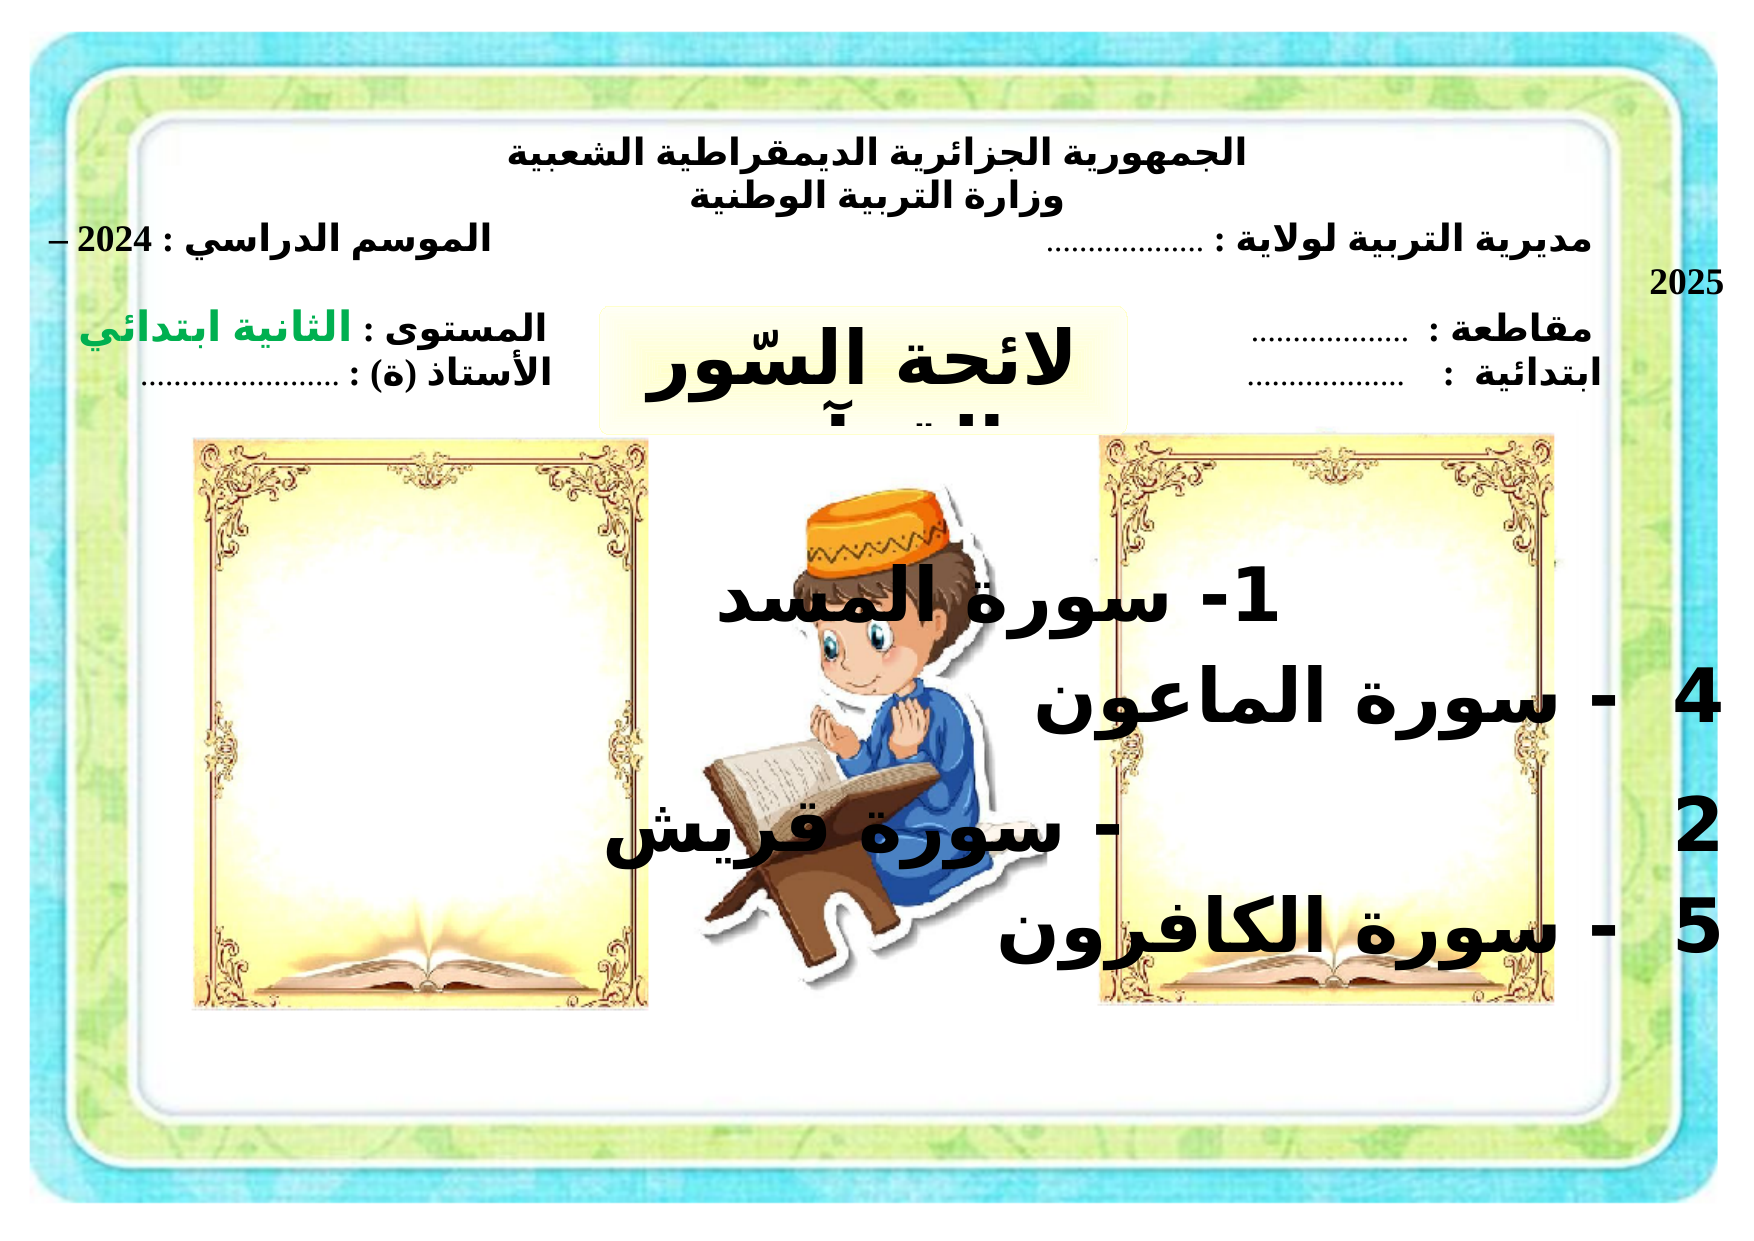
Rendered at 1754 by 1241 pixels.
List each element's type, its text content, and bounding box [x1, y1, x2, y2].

text مقاطعة : ................... المستوى : الثانية ابتدائي [29, 303, 1724, 351]
text وزارة التربية الوطنية [29, 173, 1724, 216]
text 2 - سورة قريش 5 - سورة الكافرون [29, 782, 1724, 970]
text ابتدائية : ................... الأستاذ (ة) : ........................ [29, 351, 599, 394]
text مديرية التربية لولاية : ................... الموسم الدراسي : 2024 – 2025 [29, 216, 1724, 303]
text ابتدائية : ................... الأستاذ (ة) : ........................ [1128, 351, 1724, 394]
picture [27, 29, 1724, 1216]
text الجمهورية الجزائرية الديمقراطية الشعبية [29, 130, 1724, 173]
text 1- سورة المسد 4 - سورة الماعون [29, 552, 1724, 740]
